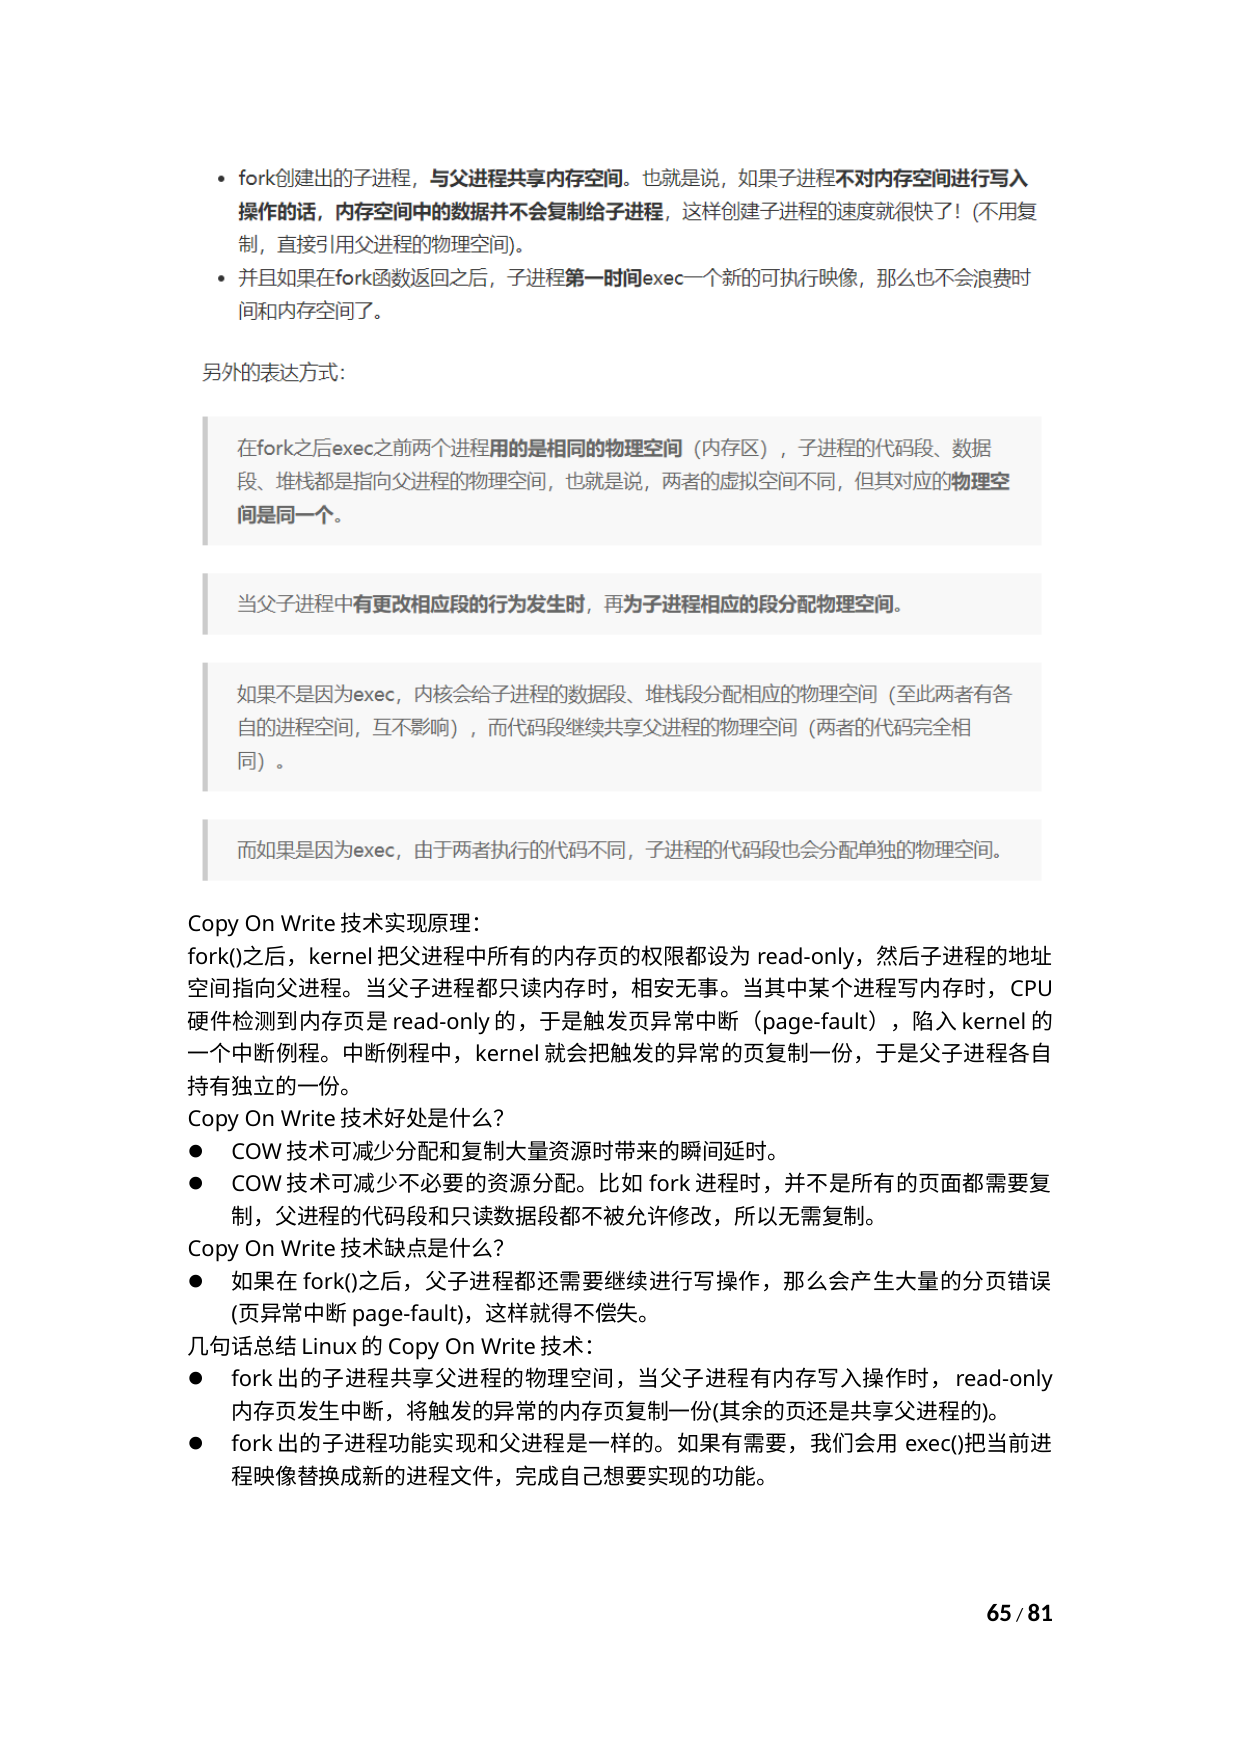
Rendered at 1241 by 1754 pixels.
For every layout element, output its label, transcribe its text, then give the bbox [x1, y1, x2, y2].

list 如果在fork()之后，父子进程都还需要继续进行写操作，那么会产生大量的分页错误(页异常中断page-fault)，这样就得不偿失。 [187, 1263, 1053, 1328]
text 几句话总结Linux的Copy On Write技术： [187, 1328, 1053, 1361]
picture [187, 158, 1053, 888]
text Copy On Write技术实现原理： [187, 906, 1053, 938]
text fork()之后，kernel把父进程中所有的内存页的权限都设为read-only，然后子进程的地址空间指向父进程。当父子进程都只读内存时，相安无事。当其中某个进程写内存时，CPU硬件检测到内存页是read-only的，于是触发页异常中断（page-fault），陷入kernel的一个中断例程。中断例程中，kernel就会把触发的异常的页复制一份，于是父子进程各自持有独立的一份。 [187, 938, 1053, 1101]
list COW技术可减少不必要的资源分配。比如fork进程时，并不是所有的页面都需要复制，父进程的代码段和只读数据段都不被允许修改，所以无需复制。 [187, 1166, 1053, 1231]
list COW技术可减少分配和复制大量资源时带来的瞬间延时。 [187, 1133, 1053, 1166]
list fork出的子进程共享父进程的物理空间，当父子进程有内存写入操作时，read-only内存页发生中断，将触发的异常的内存页复制一份(其余的页还是共享父进程的)。 [187, 1361, 1053, 1426]
list fork出的子进程功能实现和父进程是一样的。如果有需要，我们会用exec()把当前进程映像替换成新的进程文件，完成自己想要实现的功能。 [187, 1426, 1053, 1491]
text Copy On Write技术缺点是什么？ [187, 1231, 1053, 1263]
text Copy On Write技术好处是什么？ [187, 1101, 1053, 1133]
